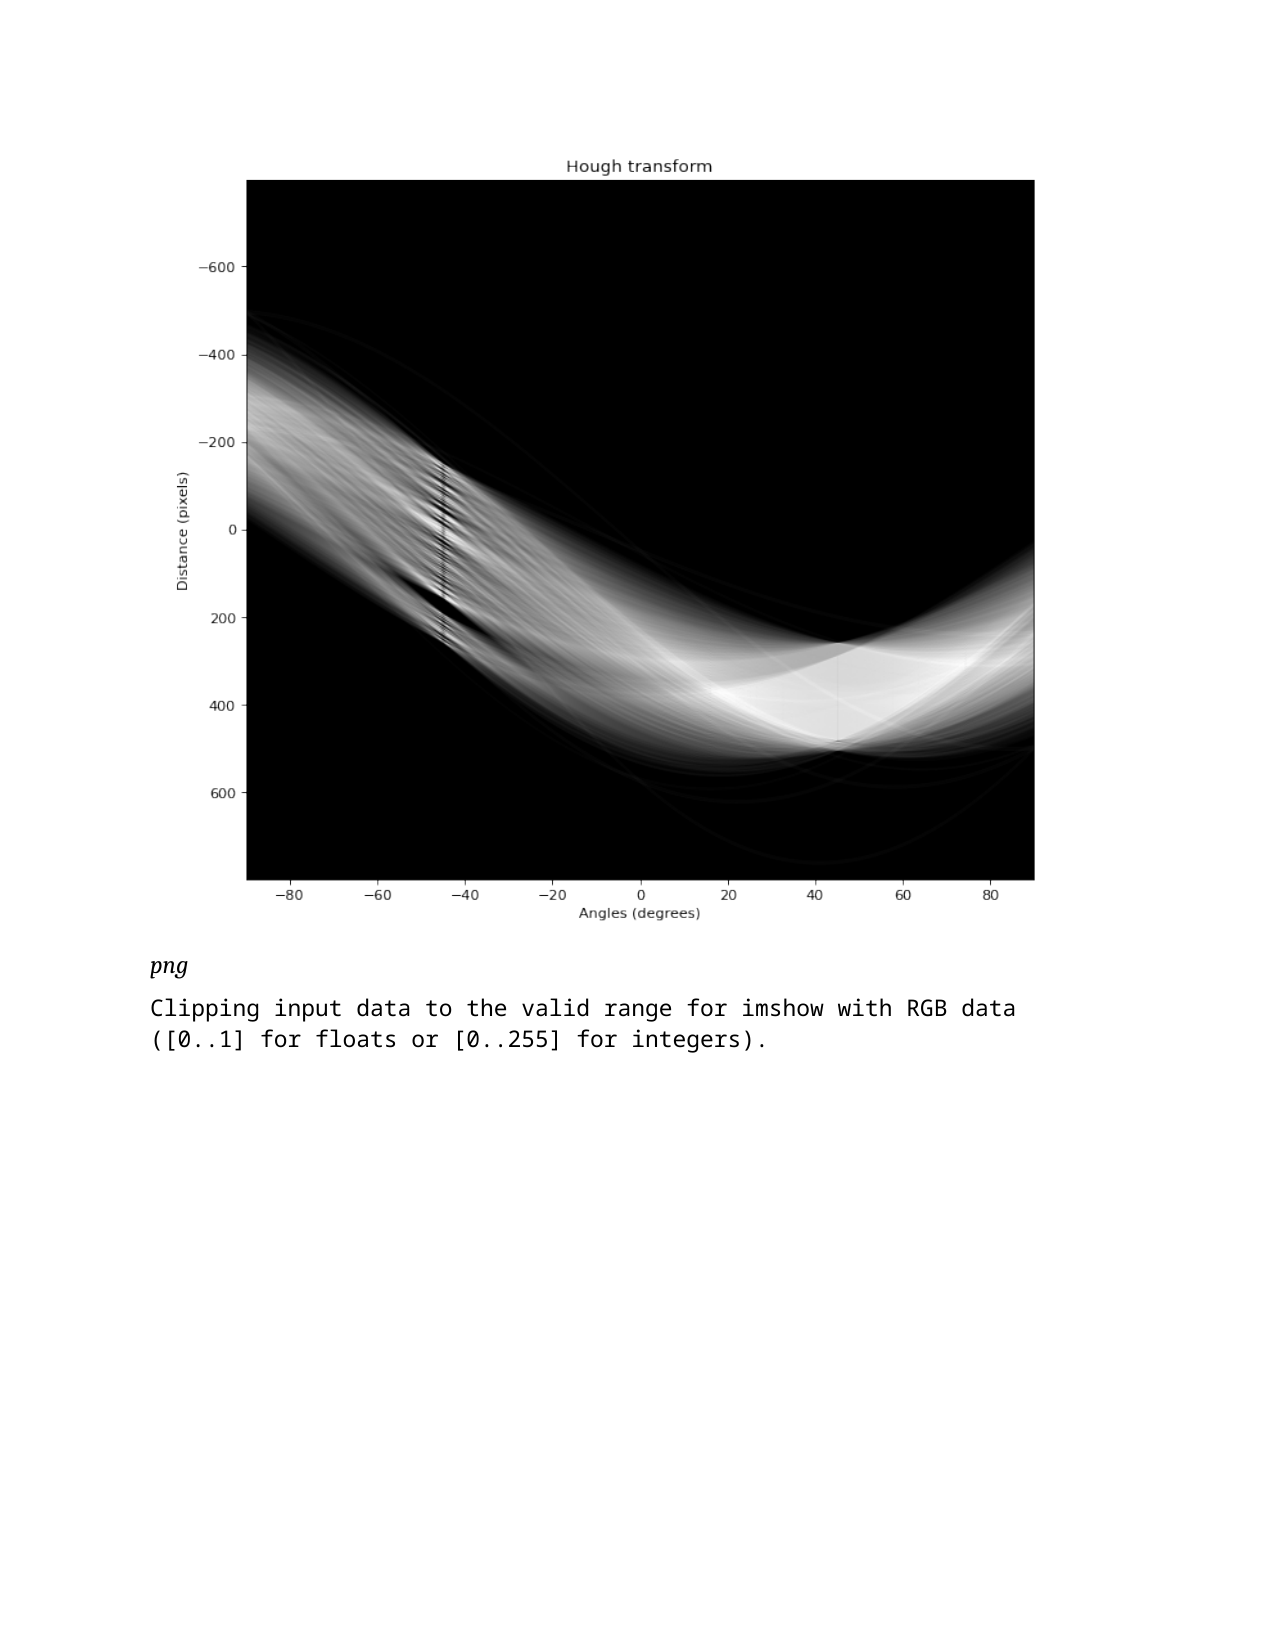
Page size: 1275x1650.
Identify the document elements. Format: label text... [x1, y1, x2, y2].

picture [168, 150, 1044, 931]
text Clipping input data to the valid range for imshow with RGB data ([0..1] for floats or [0..255] for integers). [150, 992, 1125, 1055]
text png [150, 951, 1125, 980]
